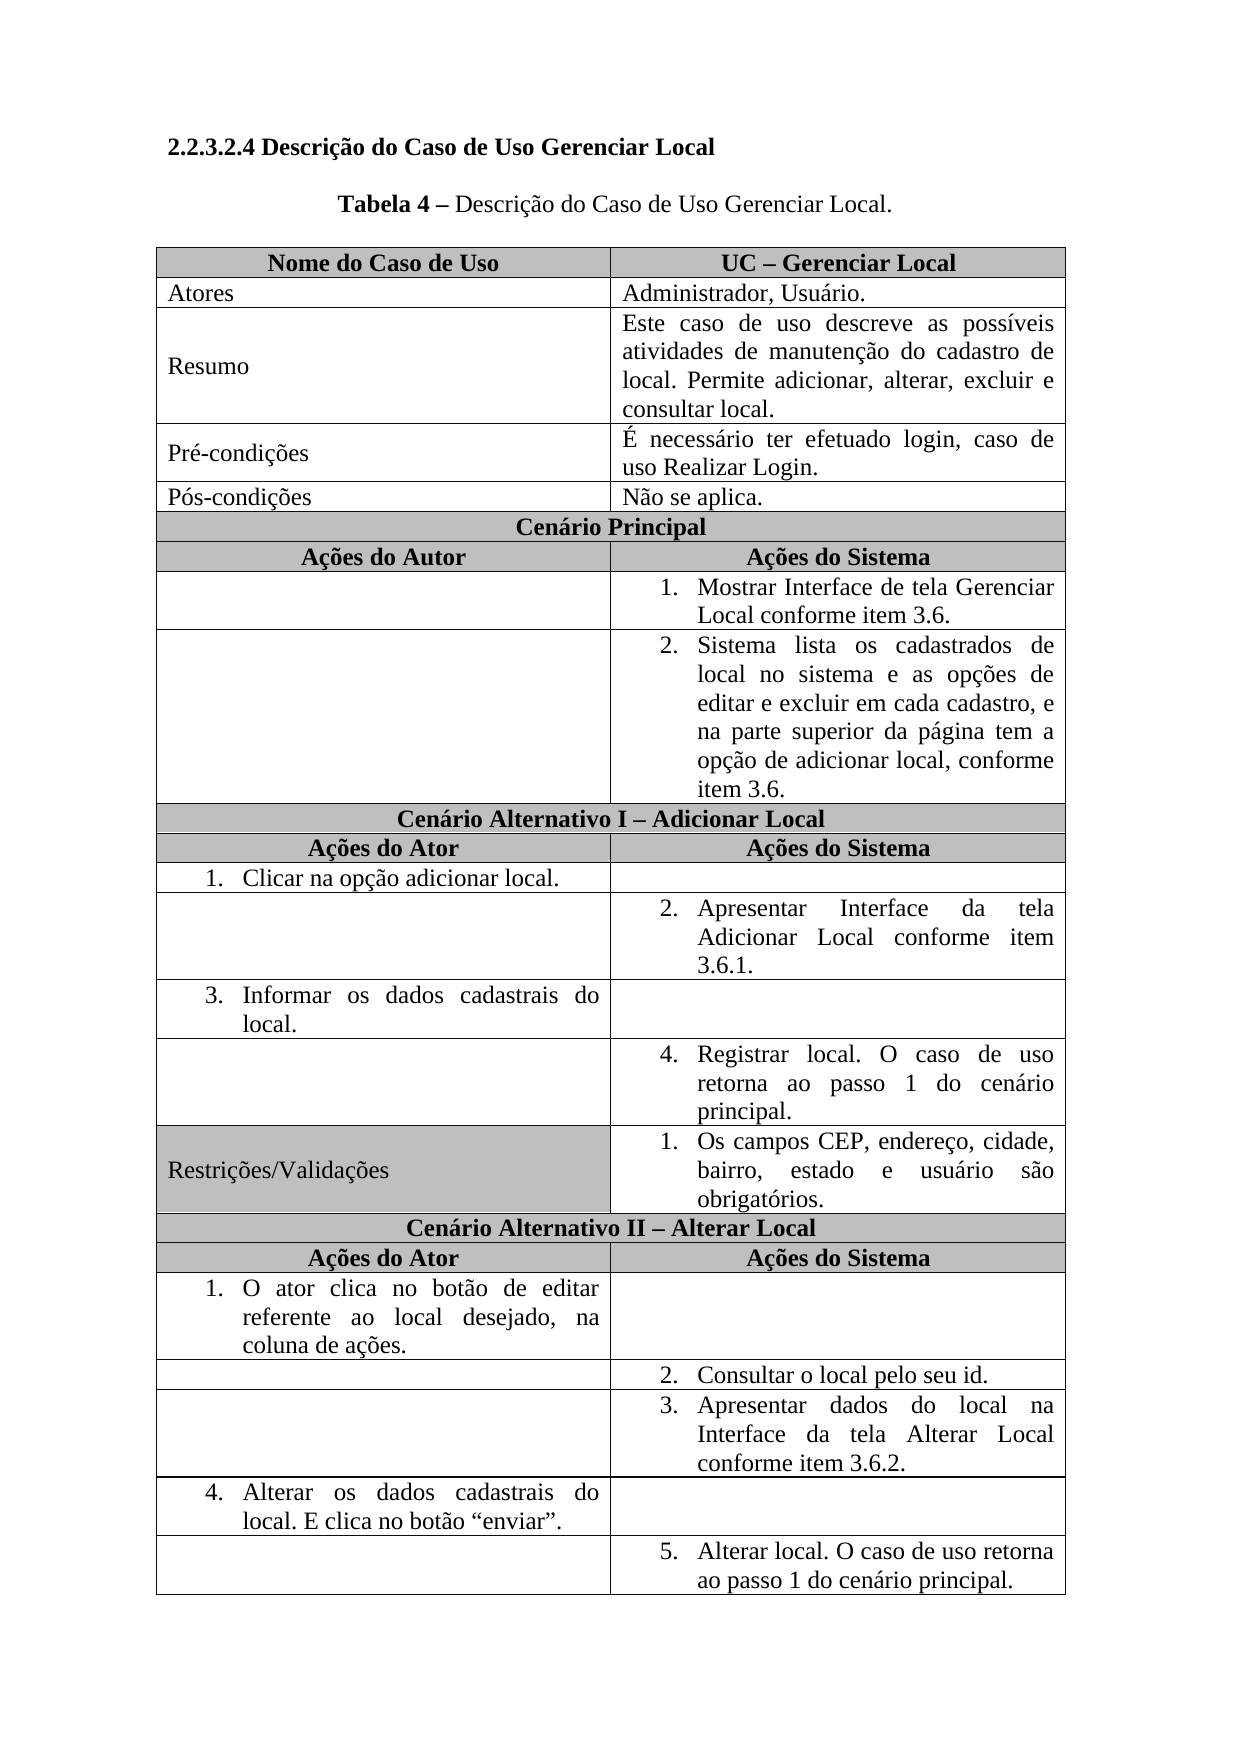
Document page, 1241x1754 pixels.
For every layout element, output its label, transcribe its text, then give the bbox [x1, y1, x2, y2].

table_cell Ações do Sistema [611, 542, 1065, 571]
table_cell Clicar na opção adicionar local. [157, 863, 610, 892]
table_cell [157, 1390, 610, 1476]
table_cell [157, 572, 610, 629]
table_cell O ator clica no botão de editar referente ao local desejado, na coluna de ações. [157, 1273, 610, 1359]
table_cell Este caso de uso descreve as possíveis atividades de manutenção do cadastro de local. Permite adicionar, alterar, excluir e consultar local. [611, 308, 1065, 423]
text Tabela 4 – Descrição do Caso de Uso Gerenciar Local. [167, 189, 1062, 218]
table_cell Consultar o local pelo seu id. [611, 1360, 1065, 1389]
table_cell [611, 1478, 1065, 1535]
table_cell Resumo [157, 308, 610, 423]
text 2.2.3.2.4 Descrição do Caso de Uso Gerenciar Local [167, 132, 1062, 161]
table_cell [157, 1039, 610, 1125]
table_cell [611, 1273, 1065, 1359]
table_cell Ações do Sistema [611, 1243, 1065, 1272]
table_cell Ações do Ator [157, 834, 610, 862]
table_cell Cenário Principal [157, 512, 1065, 541]
table_cell Ações do Sistema [611, 834, 1065, 862]
table_cell [157, 1360, 610, 1389]
table_cell Os campos CEP, endereço, cidade, bairro, estado e usuário são obrigatórios. [611, 1126, 1065, 1212]
table_cell [157, 1536, 610, 1593]
table_cell É necessário ter efetuado login, caso de uso Realizar Login. [611, 424, 1065, 481]
table_cell Não se aplica. [611, 482, 1065, 511]
table_cell Atores [157, 278, 610, 307]
table_header Nome do Caso de Uso [157, 248, 610, 277]
table_cell Apresentar Interface da tela Adicionar Local conforme item 3.6.1. [611, 893, 1065, 979]
table_cell Alterar local. O caso de uso retorna ao passo 1 do cenário principal. [611, 1536, 1065, 1593]
table_cell Mostrar Interface de tela Gerenciar Local conforme item 3.6. [611, 572, 1065, 629]
table_cell Pós-condições [157, 482, 610, 511]
table_cell Sistema lista os cadastrados de local no sistema e as opções de editar e excluir em cada cadastro, e na parte superior da página tem a opção de adicionar local, conforme item 3.6. [611, 630, 1065, 803]
table_cell Cenário Alternativo II – Alterar Local [157, 1214, 1065, 1242]
table_header UC – Gerenciar Local [611, 248, 1065, 277]
table_cell Apresentar dados do local na Interface da tela Alterar Local conforme item 3.6.2. [611, 1390, 1065, 1476]
table_cell Cenário Alternativo I – Adicionar Local [157, 804, 1065, 832]
table_cell Ações do Autor [157, 542, 610, 571]
table_cell [157, 893, 610, 979]
table_cell [157, 630, 610, 803]
table_cell Administrador, Usuário. [611, 278, 1065, 307]
table_cell Alterar os dados cadastrais do local. E clica no botão “enviar”. [157, 1478, 610, 1535]
table_cell Informar os dados cadastrais do local. [157, 980, 610, 1038]
table_cell Registrar local. O caso de uso retorna ao passo 1 do cenário principal. [611, 1039, 1065, 1125]
table_cell [611, 863, 1065, 892]
table_cell [611, 980, 1065, 1038]
table_cell Pré-condições [157, 424, 610, 481]
table_cell Restrições/Validações [157, 1126, 610, 1212]
table_cell Ações do Ator [157, 1243, 610, 1272]
